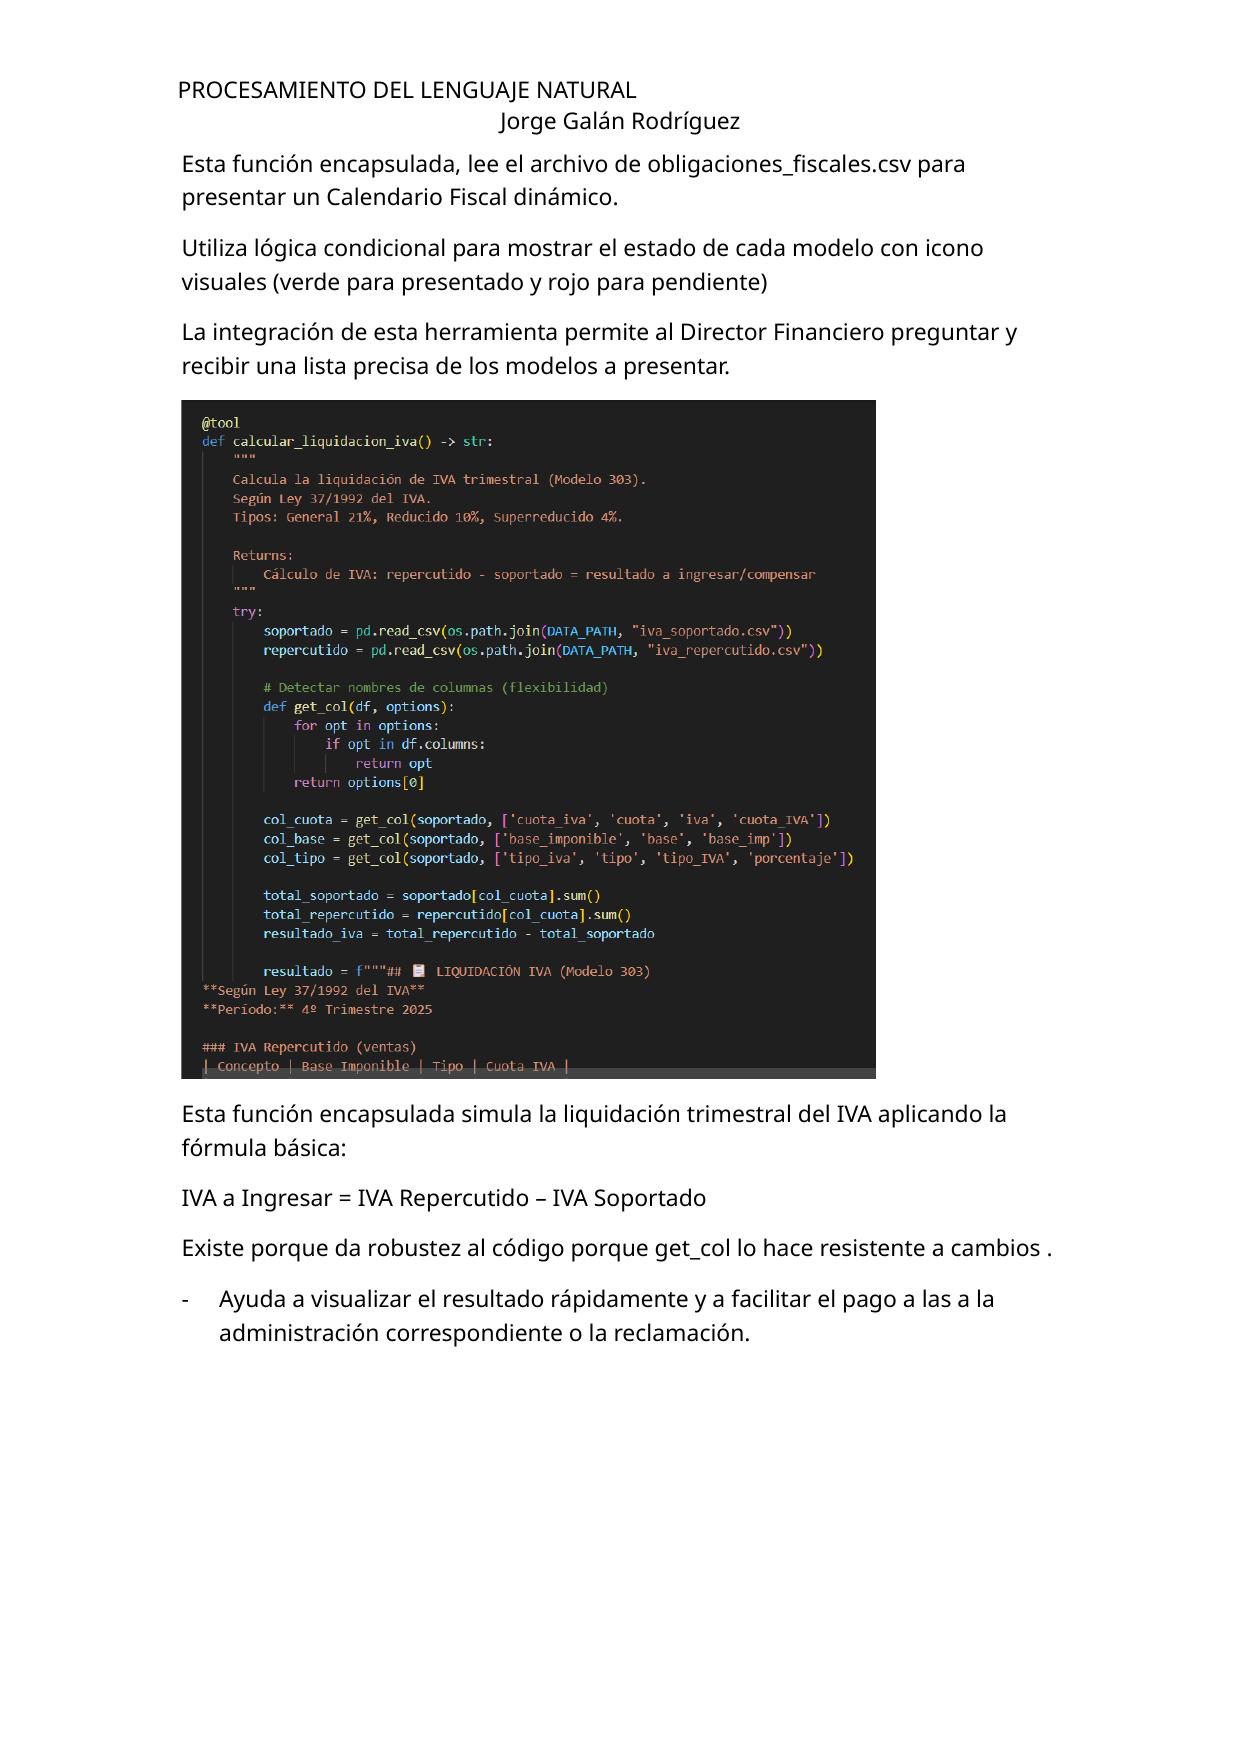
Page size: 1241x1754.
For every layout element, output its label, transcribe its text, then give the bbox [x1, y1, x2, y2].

text IVA a Ingresar = IVA Repercutido – IVA Soportado [181, 1182, 1063, 1213]
picture [181, 400, 876, 1079]
list Ayuda a visualizar el resultado rápidamente y a facilitar el pago a las a la administración correspondiente o la reclamación. [181, 1283, 1063, 1348]
text Utiliza lógica condicional para mostrar el estado de cada modelo con icono visuales (verde para presentado y rojo para pendiente) [181, 232, 1063, 297]
text Existe porque da robustez al código porque get_col lo hace resistente a cambios . [181, 1232, 1063, 1263]
text La integración de esta herramienta permite al Director Financiero preguntar y recibir una lista precisa de los modelos a presentar. [181, 316, 1063, 381]
text Esta función encapsulada simula la liquidación trimestral del IVA aplicando la fórmula básica: [181, 1098, 1063, 1163]
text Esta función encapsulada, lee el archivo de obligaciones_fiscales.csv para presentar un Calendario Fiscal dinámico. [181, 148, 1063, 213]
